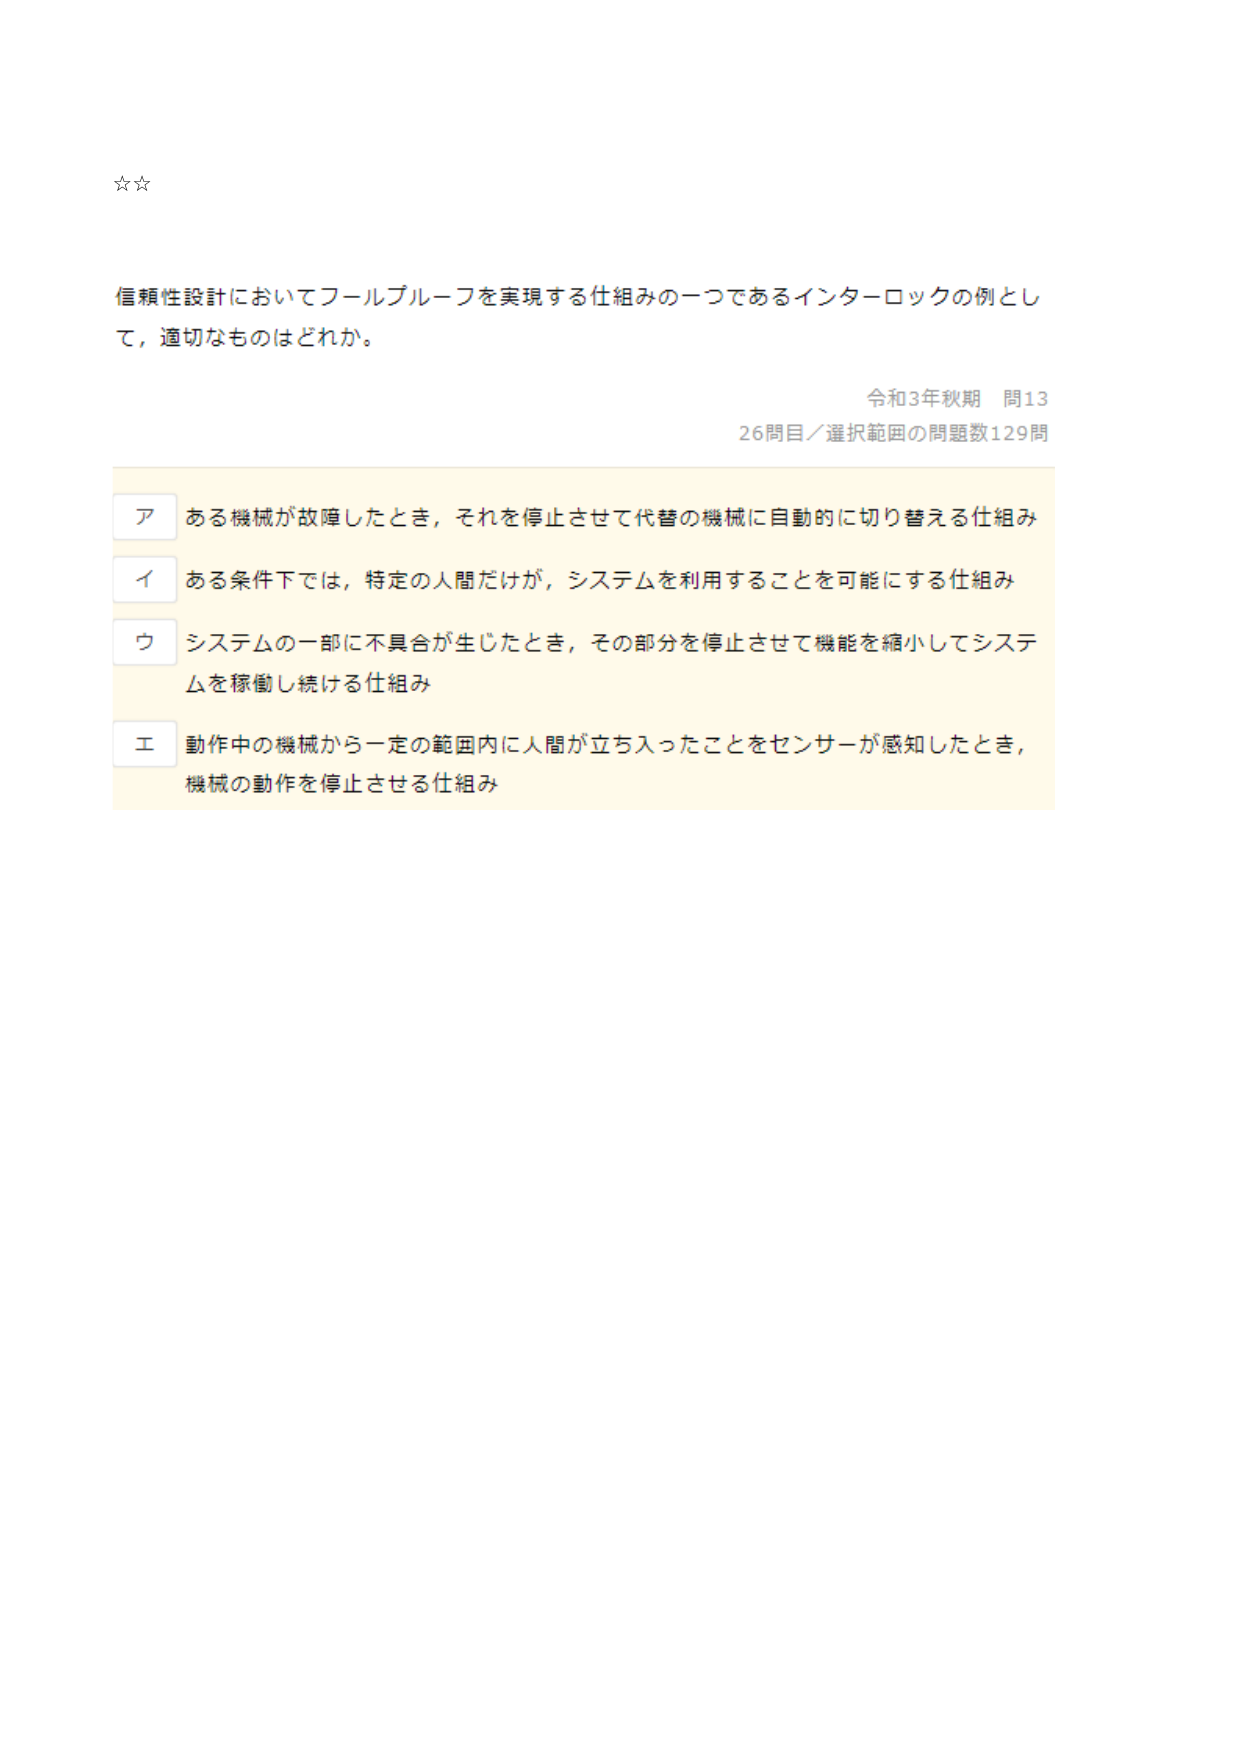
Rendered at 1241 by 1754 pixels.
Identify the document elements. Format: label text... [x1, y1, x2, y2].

picture [112, 277, 1055, 810]
text ☆☆ [112, 164, 1128, 202]
